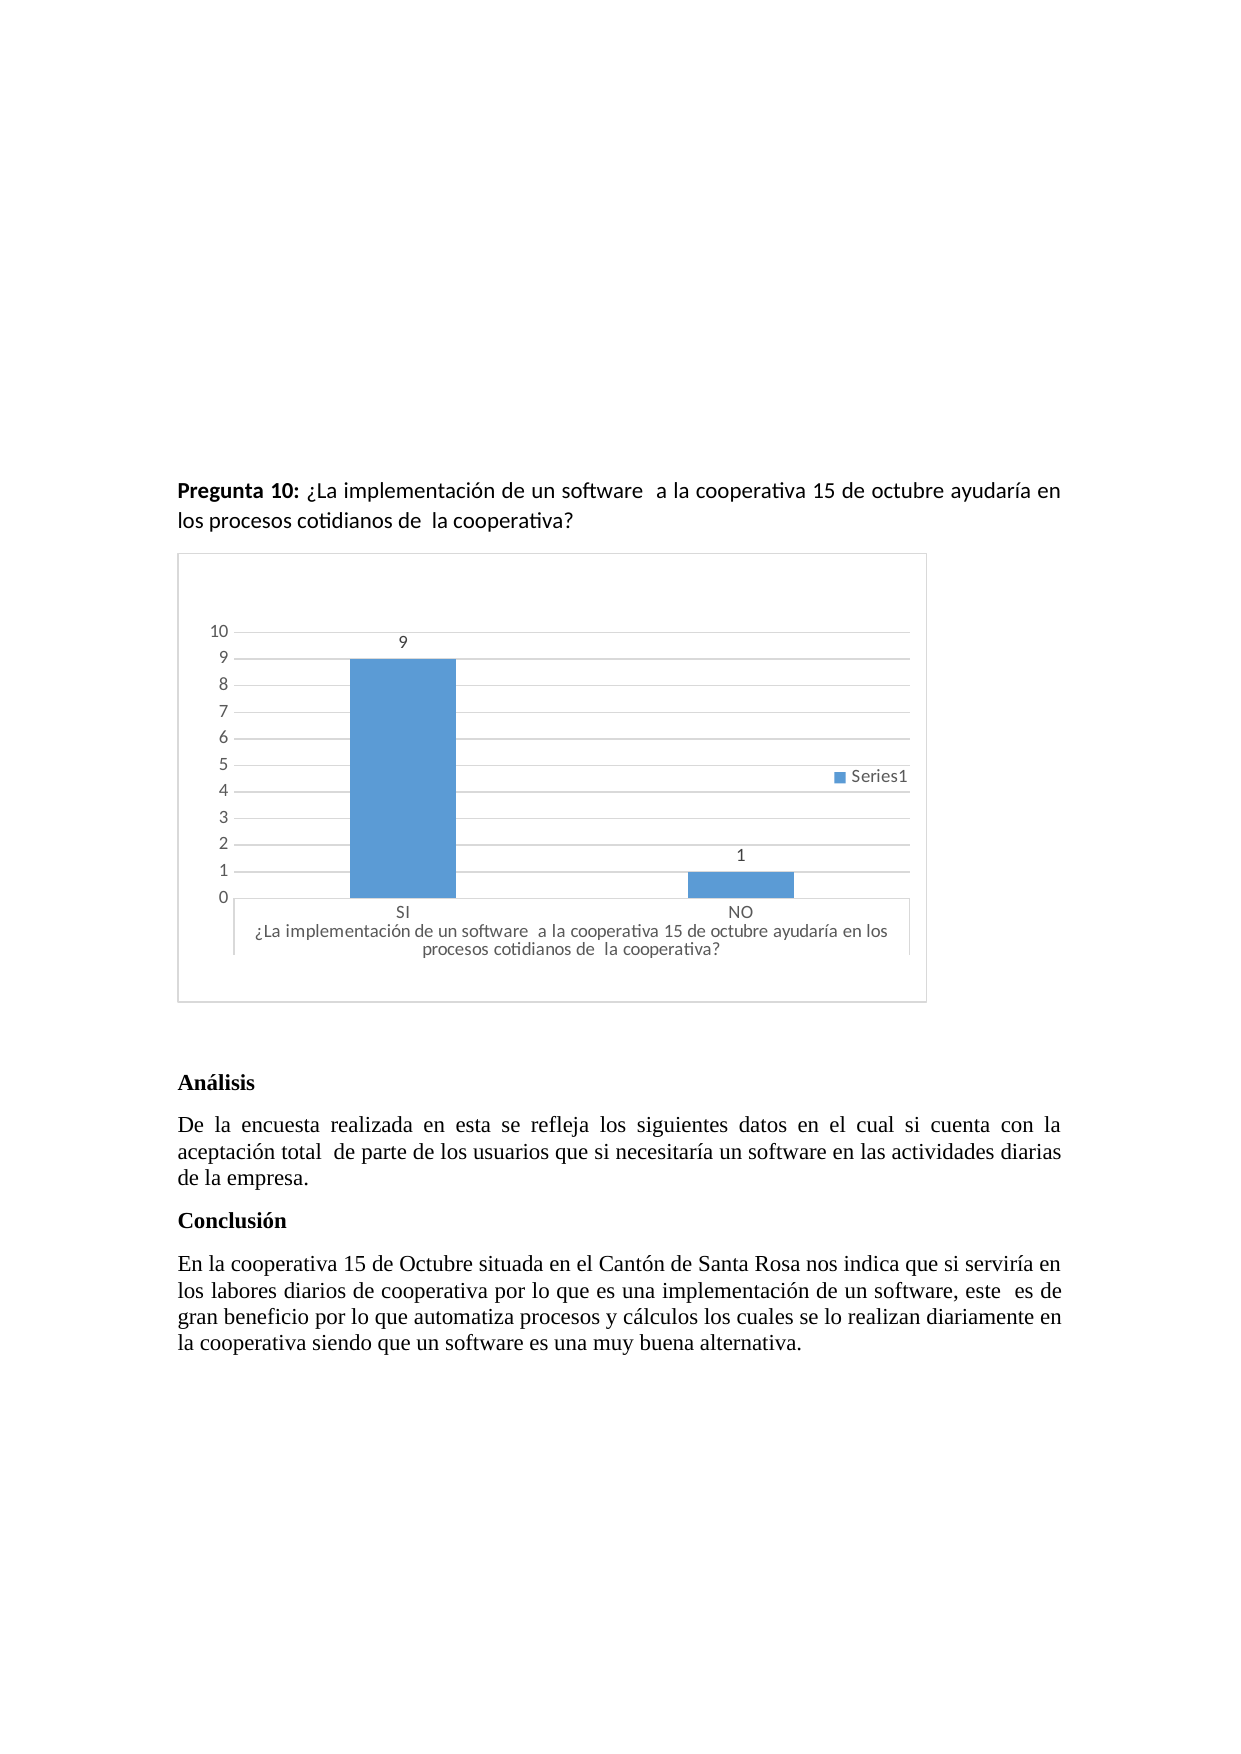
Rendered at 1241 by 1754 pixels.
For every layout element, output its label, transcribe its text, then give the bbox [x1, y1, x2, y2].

text En la cooperativa 15 de Octubre situada en el Cantón de Santa Rosa nos indica que si serviría en los labores diarios de cooperativa por lo que es una implementación de un software, este es de gran beneficio por lo que automatiza procesos y cálculos los cuales se lo realizan diariamente en la cooperativa siendo que un software es una muy buena alternativa. [177, 1250, 1063, 1356]
text Pregunta 10: ¿La implementación de un software a la cooperativa 15 de octubre ayudaría en los procesos cotidianos de la cooperativa? [177, 476, 1063, 534]
text Conclusión [177, 1207, 1063, 1234]
text De la encuesta realizada en esta se refleja los siguientes datos en el cual si cuenta con la aceptación total de parte de los usuarios que si necesitaría un software en las actividades diarias de la empresa. [177, 1112, 1063, 1191]
text Análisis [177, 1068, 1063, 1095]
